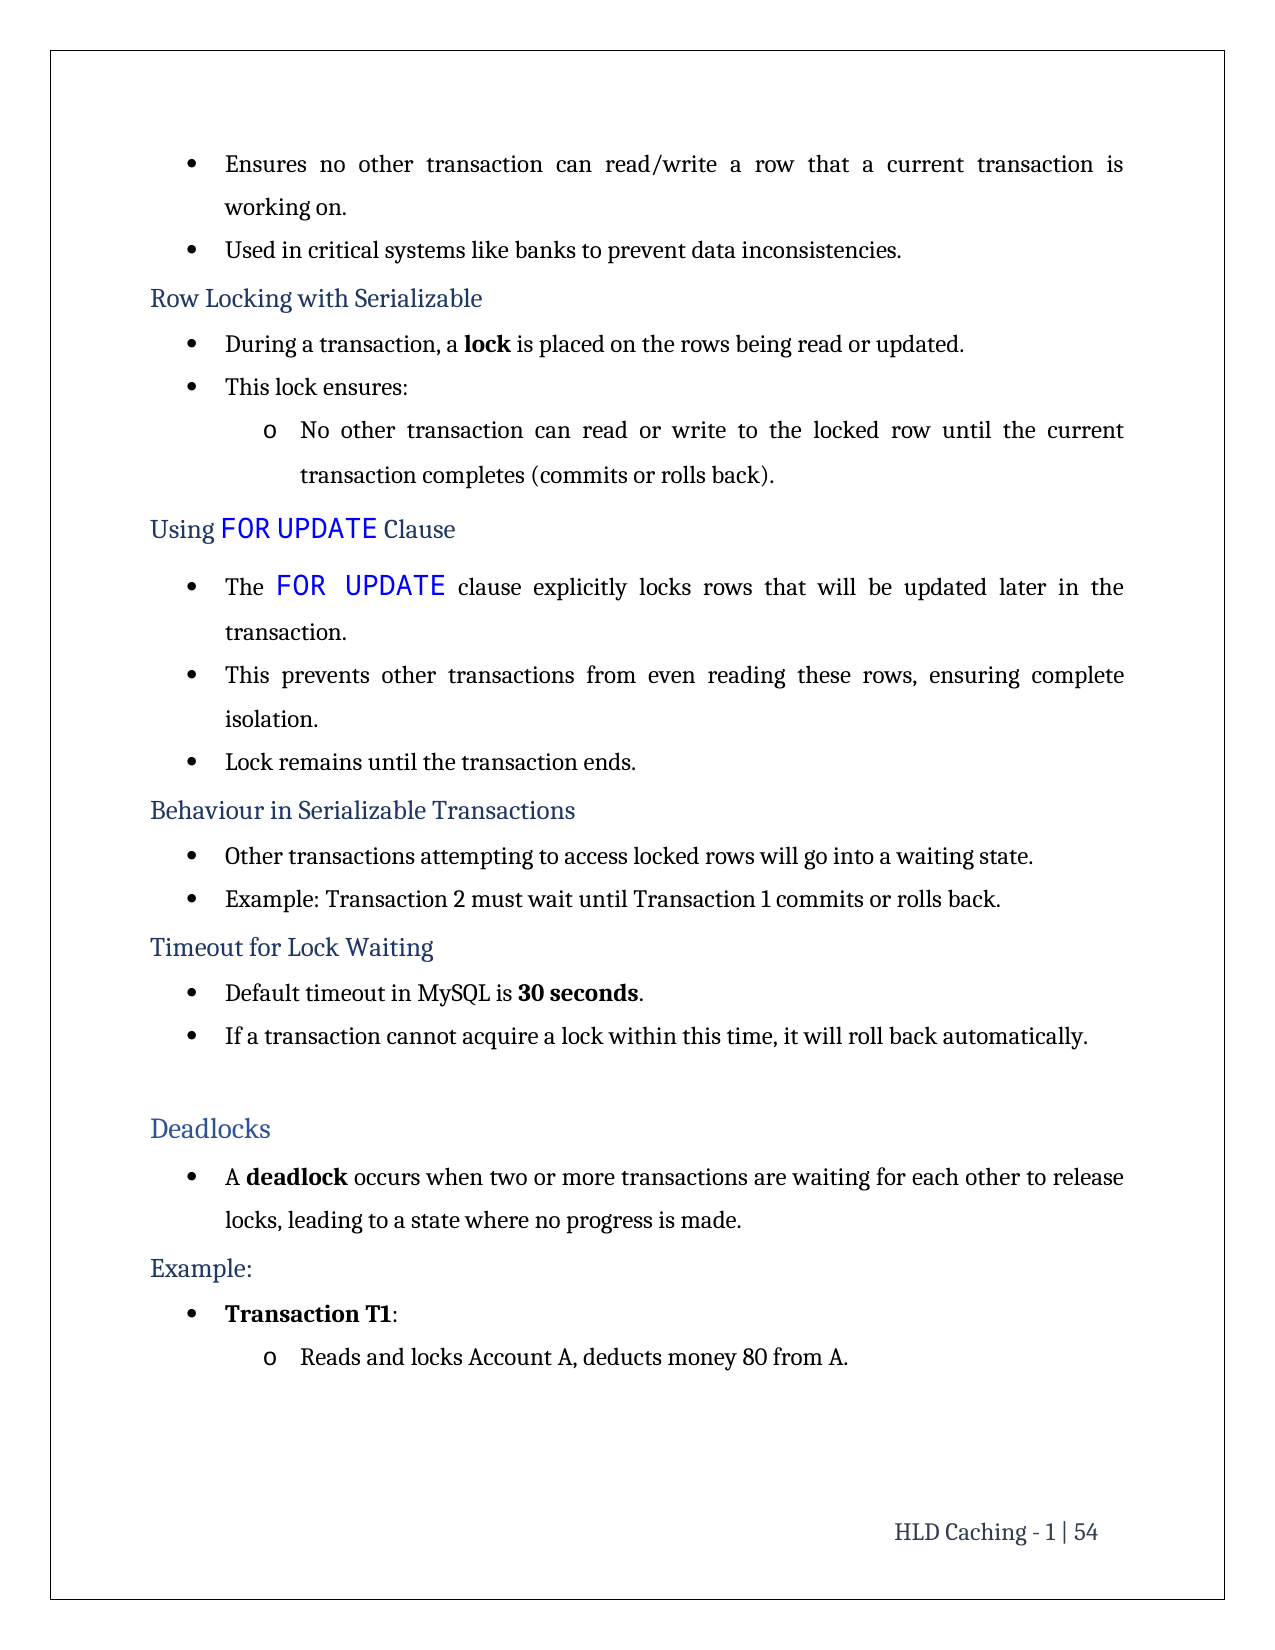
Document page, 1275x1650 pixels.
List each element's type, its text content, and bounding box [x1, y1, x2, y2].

list The FOR UPDATE clause explicitly locks rows that will be updated later in the transaction. [187, 566, 1125, 647]
list Ensures no other transaction can read/write a row that a current transaction is working on. [187, 150, 1125, 222]
subtitle Behaviour in Serializable Transactions [150, 795, 1125, 826]
list During a transaction, a lock is placed on the rows being read or updated. [187, 330, 1125, 359]
subtitle Example: [150, 1253, 1125, 1284]
list If a transaction cannot acquire a lock within this time, it will roll back automatically. [187, 1022, 1125, 1051]
list Other transactions attempting to access locked rows will go into a waiting state. [187, 842, 1125, 870]
list Transaction T1: [187, 1300, 1125, 1328]
list Reads and locks Account A, deducts money 80 from A. [262, 1343, 1125, 1373]
subtitle Using FOR UPDATE Clause [150, 508, 1125, 546]
list This lock ensures: [187, 373, 1125, 402]
subtitle Deadlocks [150, 1112, 1125, 1146]
subtitle Row Locking with Serializable [150, 283, 1125, 315]
list Example: Transaction 2 must wait until Transaction 1 commits or rolls back. [187, 885, 1125, 913]
list This prevents other transactions from even reading these rows, ensuring complete isolation. [187, 661, 1125, 733]
list Used in critical systems like banks to prevent data inconsistencies. [187, 236, 1125, 265]
list Lock remains until the transaction ends. [187, 748, 1125, 776]
list A deadlock occurs when two or more transactions are waiting for each other to release locks, leading to a state where no progress is made. [187, 1163, 1125, 1234]
list No other transaction can read or write to the locked row until the current transaction completes (commits or rolls back). [262, 416, 1125, 489]
subtitle Timeout for Lock Waiting [150, 932, 1125, 963]
list Default timeout in MySQL is 30 seconds. [187, 979, 1125, 1007]
